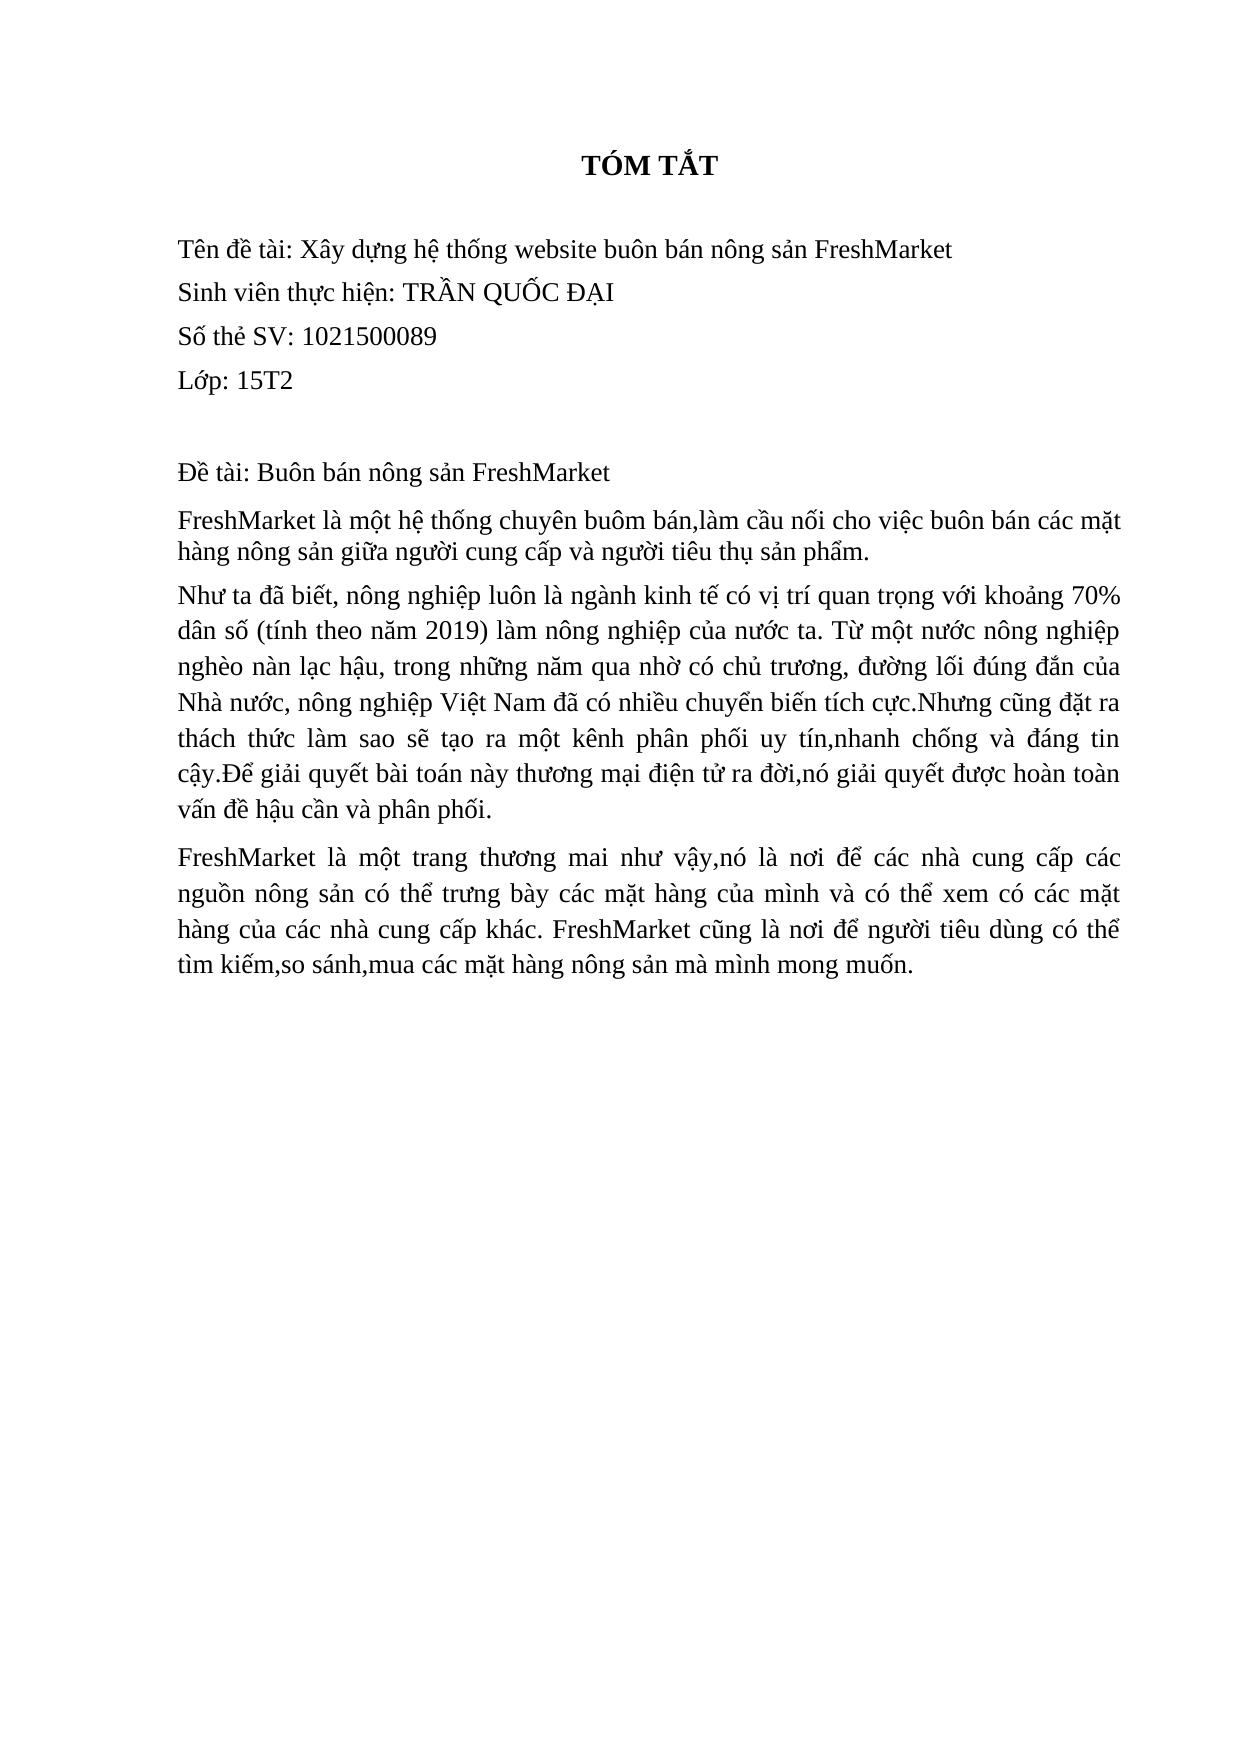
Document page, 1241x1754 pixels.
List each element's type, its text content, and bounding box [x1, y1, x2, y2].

text FreshMarket là một hệ thống chuyên buôm bán,làm cầu nối cho việc buôn bán các mặt hàng nông sản giữa người cung cấp và người tiêu thụ sản phẩm. [177, 504, 1122, 566]
text Sinh viên thực hiện: TRẦN QUỐC ĐẠI [177, 277, 1122, 308]
text Như ta đã biết, nông nghiệp luôn là ngành kinh tế có vị trí quan trọng với khoảng 70% dân số (tính theo năm 2019) làm nông nghiệp của nước ta. Từ một nước nông nghiệp nghèo nàn lạc hậu, trong những năm qua nhờ có chủ trương, đường lối đúng đắn của Nhà nước, nông nghiệp Việt Nam đã có nhiều chuyển biến tích cực.Nhưng cũng đặt ra thách thức làm sao sẽ tạo ra một kênh phân phối uy tín,nhanh chống và đáng tin cậy.Để giải quyết bài toán này thương mại điện tử ra đời,nó giải quyết được hoàn toàn vấn đề hậu cần và phân phối. [177, 579, 1122, 824]
text Tên đề tài: Xây dựng hệ thống website buôn bán nông sản FreshMarket [177, 233, 1122, 264]
text Lớp: 15T2 [177, 364, 1122, 395]
text Đề tài: Buôn bán nông sản FreshMarket [177, 456, 1122, 487]
text FreshMarket là một trang thương mai như vậy,nó là nơi để các nhà cung cấp các nguồn nông sản có thể trưng bày các mặt hàng của mình và có thể xem có các mặt hàng của các nhà cung cấp khác. FreshMarket cũng là nơi để người tiêu dùng có thể tìm kiếm,so sánh,mua các mặt hàng nông sản mà mình mong muốn. [177, 841, 1122, 980]
text Số thẻ SV: 1021500089 [177, 320, 1122, 351]
subtitle TÓM TẮT [177, 148, 1122, 181]
